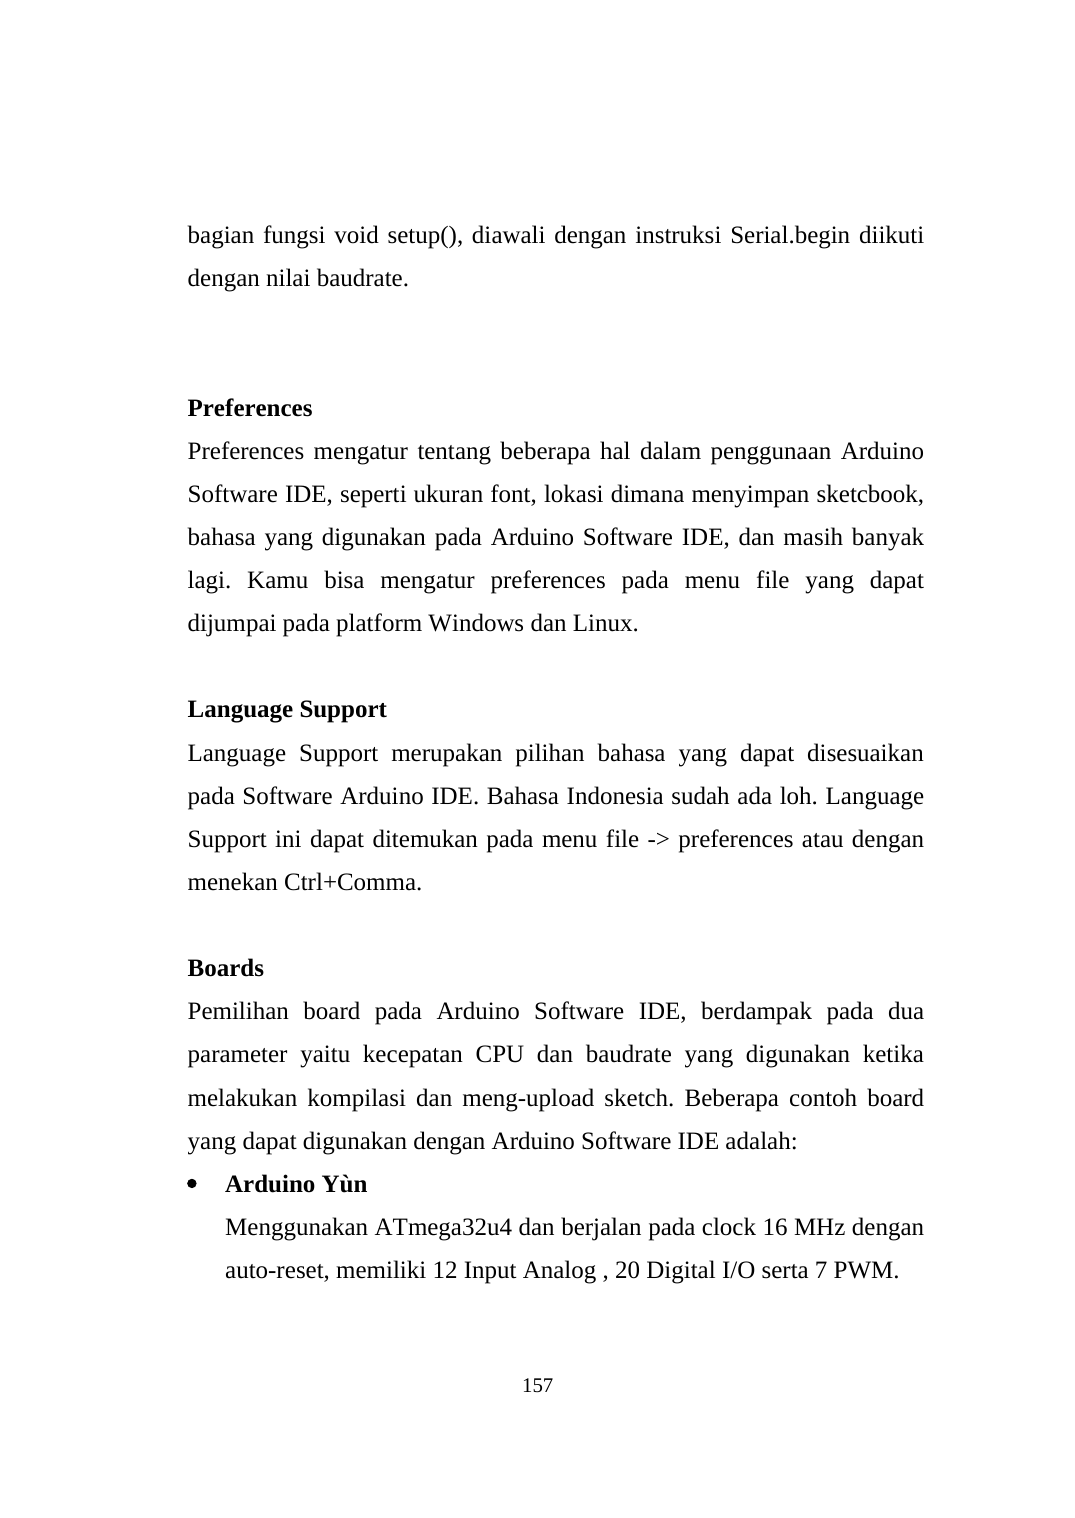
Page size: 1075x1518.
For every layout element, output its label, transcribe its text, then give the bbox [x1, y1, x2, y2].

text Language Support [150, 694, 925, 723]
text Preferences mengatur tentang beberapa hal dalam penggunaan Arduino Software IDE, seperti ukuran font, lokasi dimana menyimpan sketcbook, bahasa yang digunakan pada Arduino Software IDE, dan masih banyak lagi. Kamu bisa mengatur preferences pada menu file yang dapat dijumpai pada platform Windows dan Linux. [187, 436, 925, 637]
text Pemilihan board pada Arduino Software IDE, berdampak pada dua parameter yaitu kecepatan CPU dan baudrate yang digunakan ketika melakukan kompilasi dan meng-upload sketch. Beberapa contoh board yang dapat digunakan dengan Arduino Software IDE adalah: [187, 996, 925, 1154]
list Arduino Yùn [187, 1169, 925, 1198]
list Menggunakan ATmega32u4 dan berjalan pada clock 16 MHz dengan auto-reset, memiliki 12 Input Analog , 20 Digital I/O serta 7 PWM. [225, 1212, 925, 1284]
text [187, 220, 925, 292]
text Preferences [150, 393, 925, 421]
text Language Support merupakan pilihan bahasa yang dapat disesuaikan pada Software Arduino IDE. Bahasa Indonesia sudah ada loh. Language Support ini dapat ditemukan pada menu file -> preferences atau dengan menekan Ctrl+Comma. [187, 738, 925, 896]
text Boards [150, 953, 925, 982]
